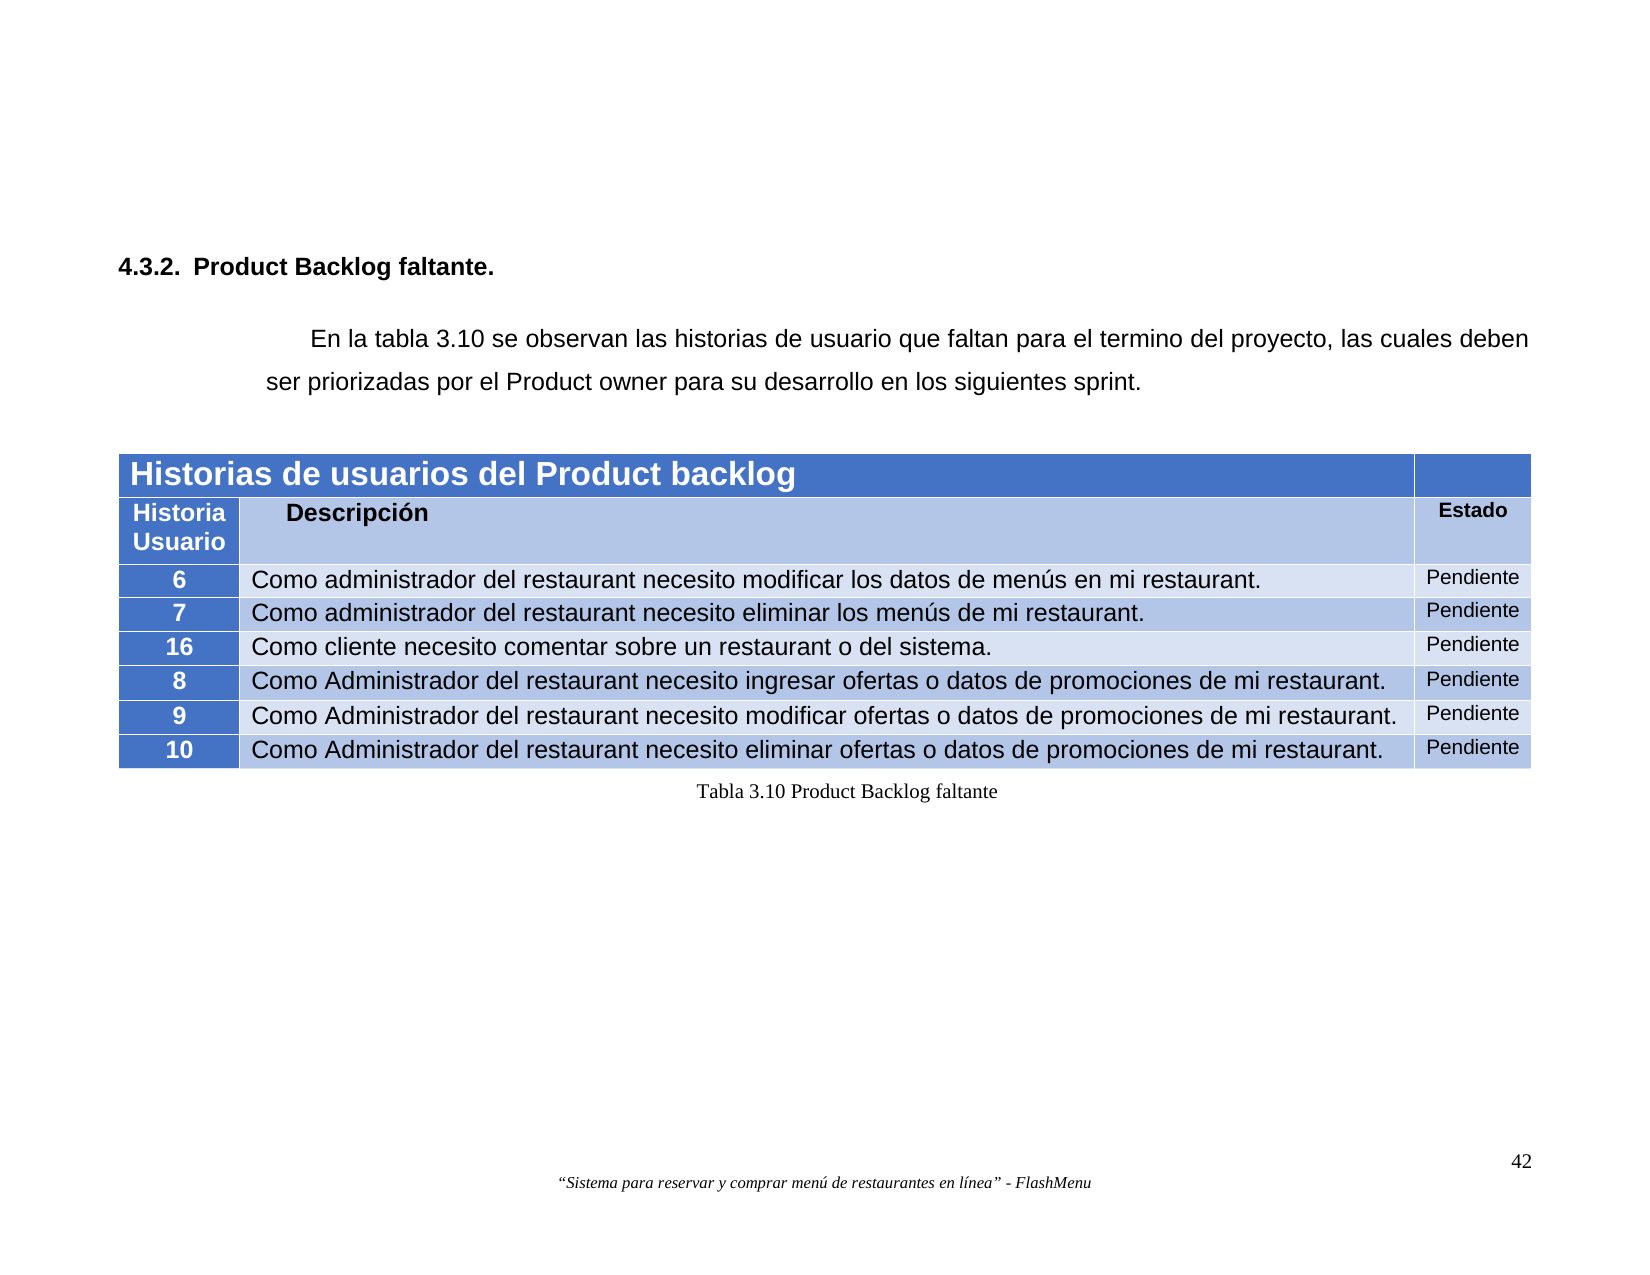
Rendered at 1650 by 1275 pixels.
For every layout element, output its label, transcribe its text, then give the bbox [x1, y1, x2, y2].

table_cell Como Administrador del restaurant necesito ingresar ofertas o datos de promociones de mi restaurant. [240, 666, 1414, 700]
table_cell Pendiente [1415, 632, 1531, 665]
table_cell Pendiente [1415, 666, 1531, 700]
table_cell Pendiente [1415, 565, 1531, 597]
table_cell 16 [119, 632, 239, 665]
table_cell 8 [119, 666, 239, 700]
table_header [1415, 454, 1531, 497]
table_cell Como Administrador del restaurant necesito modificar ofertas o datos de promociones de mi restaurant. [240, 701, 1414, 734]
table_cell Como administrador del restaurant necesito eliminar los menús de mi restaurant. [240, 598, 1414, 631]
table_cell Historia Usuario [119, 498, 239, 564]
table_cell 9 [119, 701, 239, 734]
table_cell 6 [119, 565, 239, 597]
table_cell Como administrador del restaurant necesito modificar los datos de menús en mi restaurant. [240, 565, 1414, 597]
text En la tabla 3.10 se observan las historias de usuario que faltan para el termino del proyecto, las cuales deben ser priorizadas por el Product owner para su desarrollo en los siguientes sprint. [266, 323, 1532, 395]
table_cell Como cliente necesito comentar sobre un restaurant o del sistema. [240, 632, 1414, 665]
table_cell 10 [119, 735, 239, 768]
table_cell Pendiente [1415, 701, 1531, 734]
table_cell Como Administrador del restaurant necesito eliminar ofertas o datos de promociones de mi restaurant. [240, 735, 1414, 768]
table_cell Descripción [240, 498, 1414, 564]
table_cell Pendiente [1415, 735, 1531, 768]
table_cell Pendiente [1415, 598, 1531, 631]
table_cell 7 [119, 598, 239, 631]
subtitle Product Backlog faltante. [118, 252, 1532, 280]
table_cell Estado [1415, 498, 1531, 564]
table_header Historias de usuarios del Product backlog [119, 454, 1414, 497]
